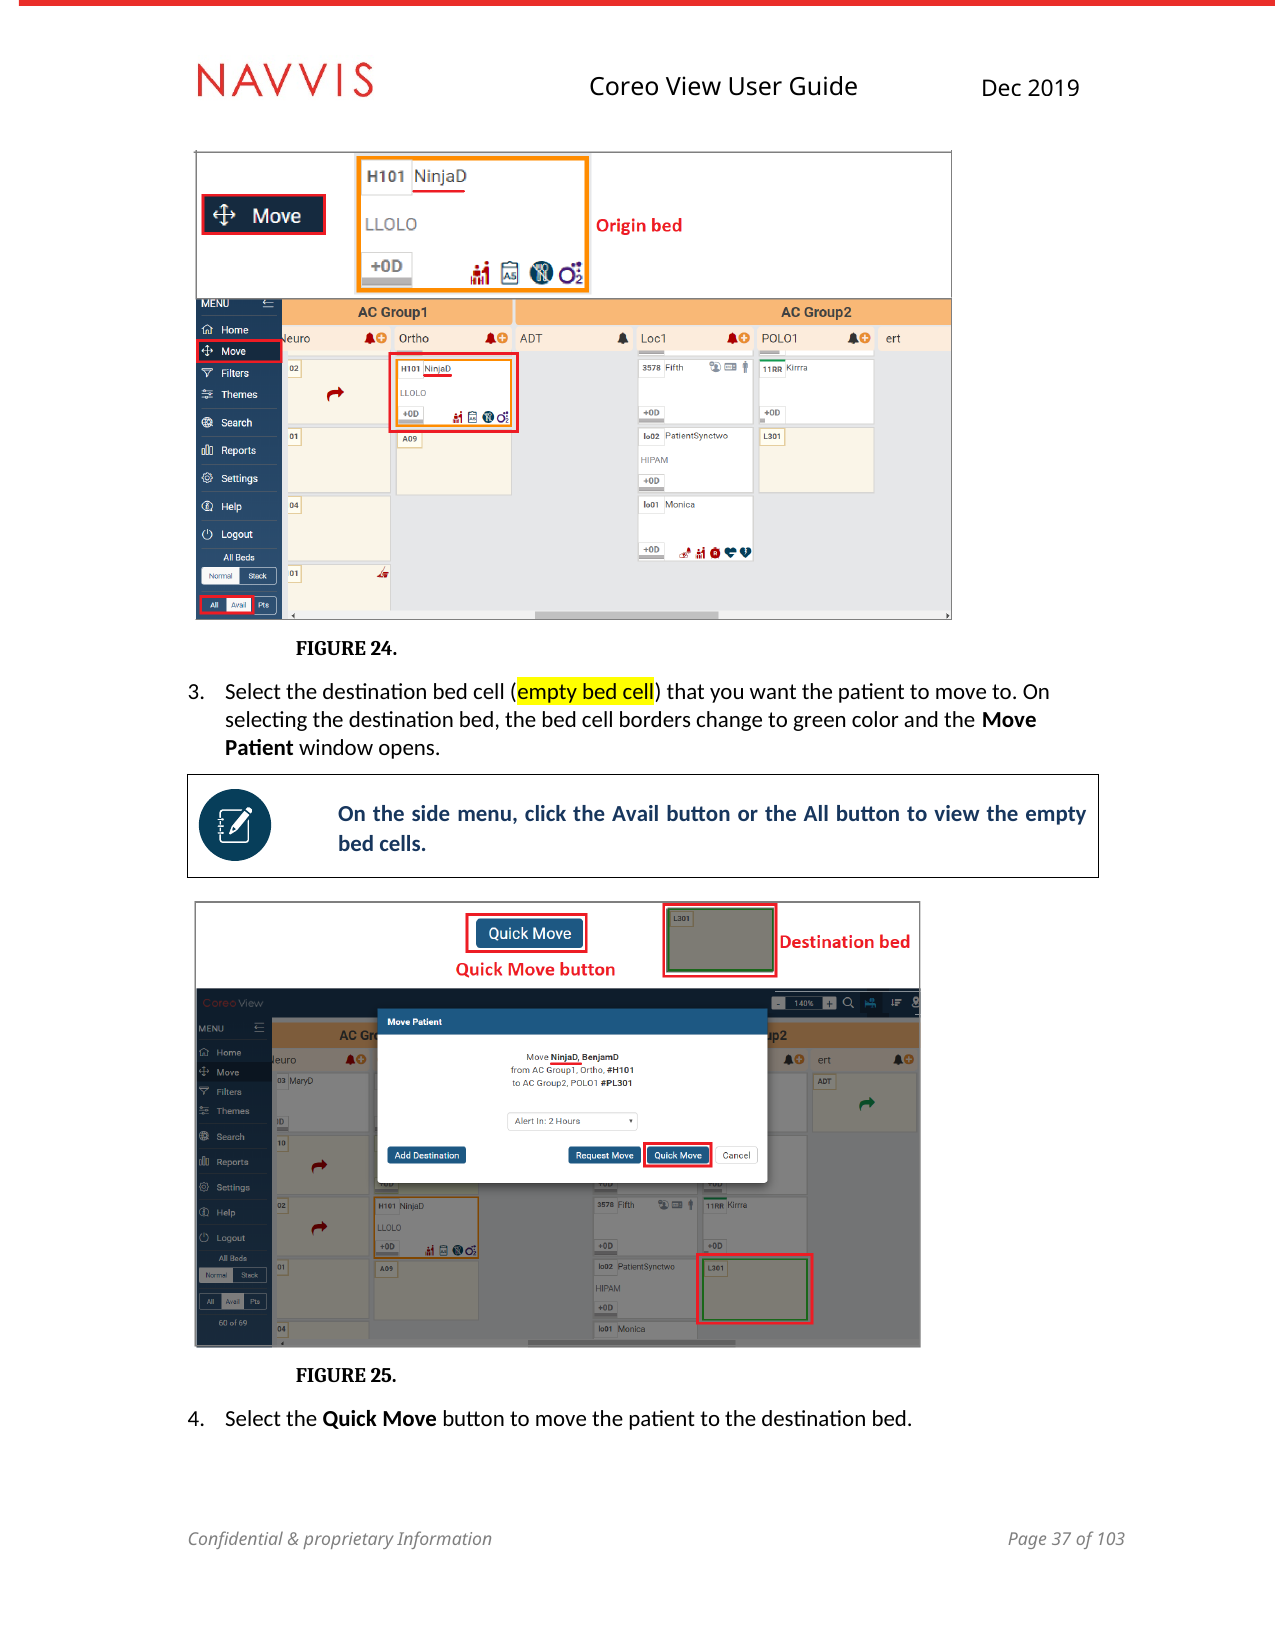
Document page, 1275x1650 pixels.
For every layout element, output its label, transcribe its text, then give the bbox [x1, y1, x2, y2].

picture [187, 55, 383, 104]
table_header [188, 775, 327, 877]
picture [193, 150, 952, 622]
list Select the Quick Move button to move the patient to the destination bed. [187, 1404, 1087, 1432]
table_header On the side menu, click the Avail button or the All button to view the empty bed cells. [327, 775, 1098, 877]
list Select the destination bed cell (empty bed cell) that you want the patient to move to. On selecting the destination bed, the bed cell borders change to green color and the Move Patient window opens. [187, 677, 1087, 761]
picture [193, 901, 921, 1349]
